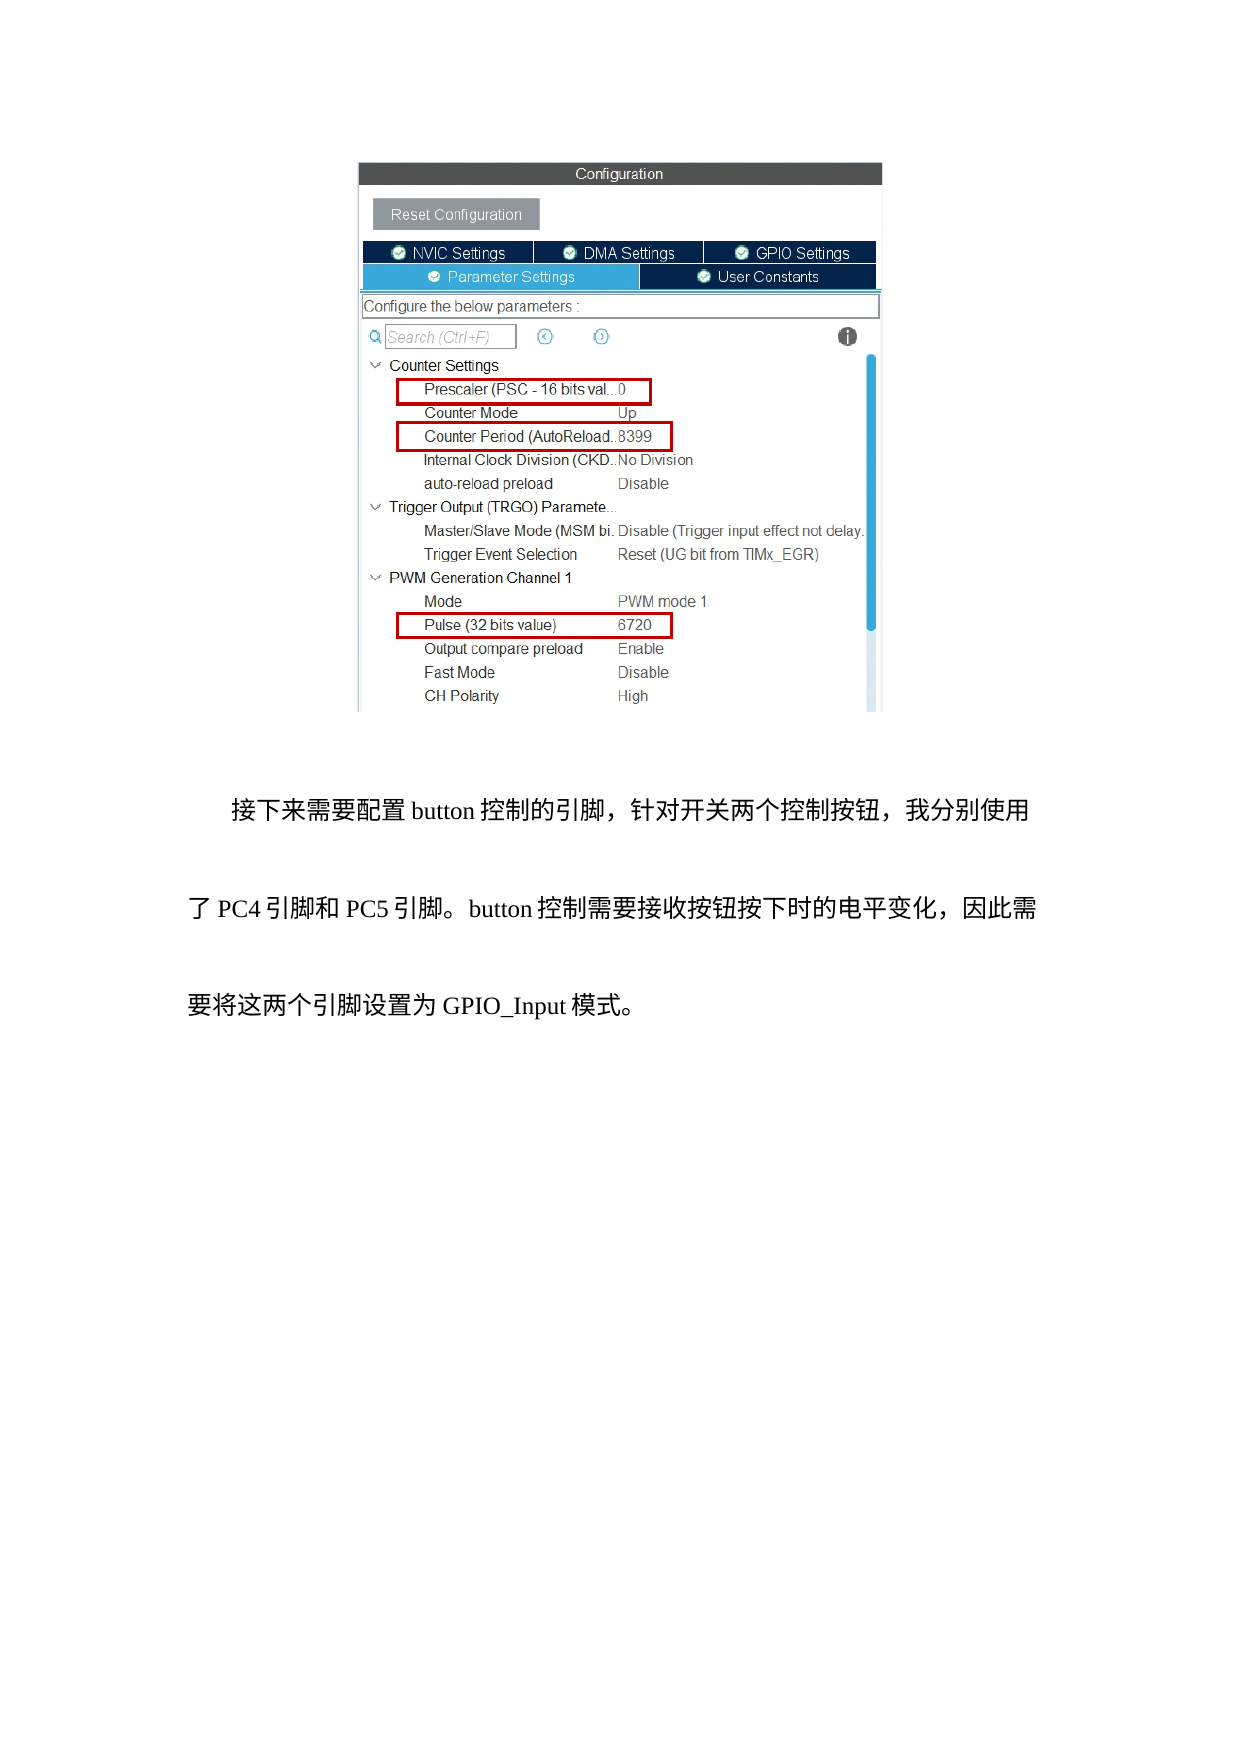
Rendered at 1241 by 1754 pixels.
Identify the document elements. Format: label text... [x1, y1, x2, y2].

text 接下来需要配置button控制的引脚，针对开关两个控制按钮，我分别使用了PC4引脚和PC5引脚。button控制需要接收按钮按下时的电平变化，因此需要将这两个引脚设置为GPIO_Input模式。 [187, 776, 1053, 1036]
picture [357, 162, 883, 712]
